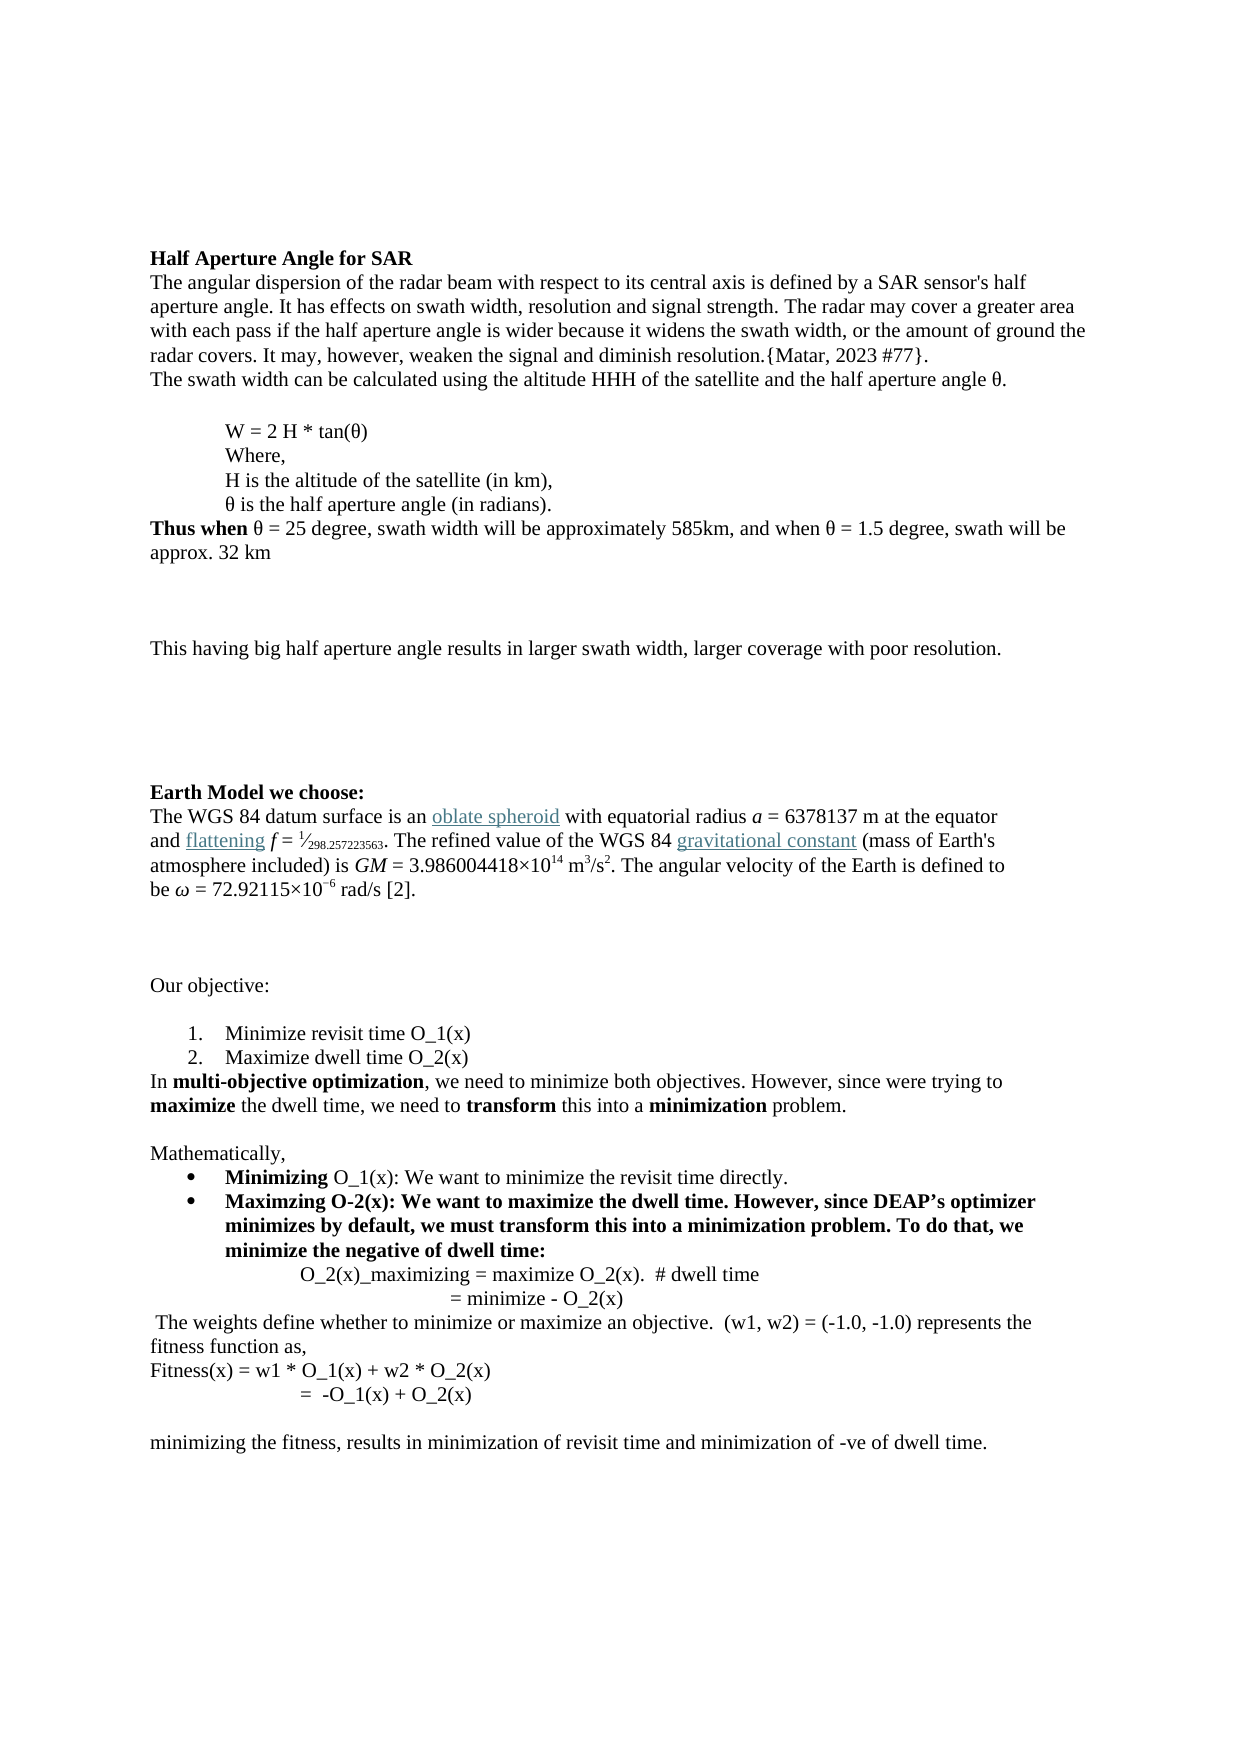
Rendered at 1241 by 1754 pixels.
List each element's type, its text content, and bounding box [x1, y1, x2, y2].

text minimizing the fitness, results in minimization of revisit time and minimization of -ve of dwell time. [150, 1430, 1090, 1454]
list Maximzing O-2(x): We want to maximize the dwell time. However, since DEAP’s optimizer minimizes by default, we must transform this into a minimization problem. To do that, we minimize the negative of dwell time: [187, 1189, 1090, 1262]
text = -O_1(x) + O_2(x) [150, 1382, 1090, 1406]
list = minimize - O_2(x) [300, 1286, 1090, 1310]
text Where, [150, 443, 1090, 467]
text θ is the half aperture angle (in radians). [150, 492, 1090, 516]
text Earth Model we choose: [150, 780, 1090, 804]
text In multi-objective optimization, we need to minimize both objectives. However, since were trying to maximize the dwell time, we need to transform this into a minimization problem. [150, 1069, 1090, 1117]
text The WGS 84 datum surface is an oblate spheroid with equatorial radius a = 6378137 m at the equator and flattening f = 1⁄298.257223563. The refined value of the WGS 84 gravitational constant (mass of Earth's atmosphere included) is GM = 3.986004418×1014 m3/s2. The angular velocity of the Earth is defined to be ω = 72.92115×10−6 rad/s [2]. [150, 804, 1090, 901]
text The swath width can be calculated using the altitude HHH of the satellite and the half aperture angle θ. [150, 367, 1090, 391]
text Fitness(x) = w1 * O_1(x) + w2 * O_2(x) [150, 1358, 1090, 1382]
text H is the altitude of the satellite (in km), [150, 467, 1090, 492]
text Mathematically, [150, 1141, 1090, 1165]
text Our objective: [150, 973, 1090, 997]
text Half Aperture Angle for SAR [150, 246, 1090, 270]
list Minimizing O_1(x): We want to minimize the revisit time directly. [187, 1165, 1090, 1189]
list O_2(x)_maximizing = maximize O_2(x). # dwell time [300, 1262, 1090, 1286]
list Maximize dwell time O_2(x) [187, 1045, 1090, 1069]
text This having big half aperture angle results in larger swath width, larger coverage with poor resolution. [150, 636, 1090, 660]
text The weights define whether to minimize or maximize an objective. (w1, w2) = (-1.0, -1.0) represents the fitness function as, [150, 1310, 1090, 1358]
list Minimize revisit time O_1(x) [187, 1021, 1090, 1045]
text The angular dispersion of the radar beam with respect to its central axis is defined by a SAR sensor's half aperture angle. It has effects on swath width, resolution and signal strength. The radar may cover a greater area with each pass if the half aperture angle is wider because it widens the swath width, or the amount of ground the radar covers. It may, however, weaken the signal and diminish resolution.{Matar, 2023 #77}. [150, 270, 1090, 367]
text Thus when θ = 25 degree, swath width will be approximately 585km, and when θ = 1.5 degree, swath will be approx. 32 km [150, 516, 1090, 564]
text W = 2 H * tan(θ) [150, 419, 1090, 443]
